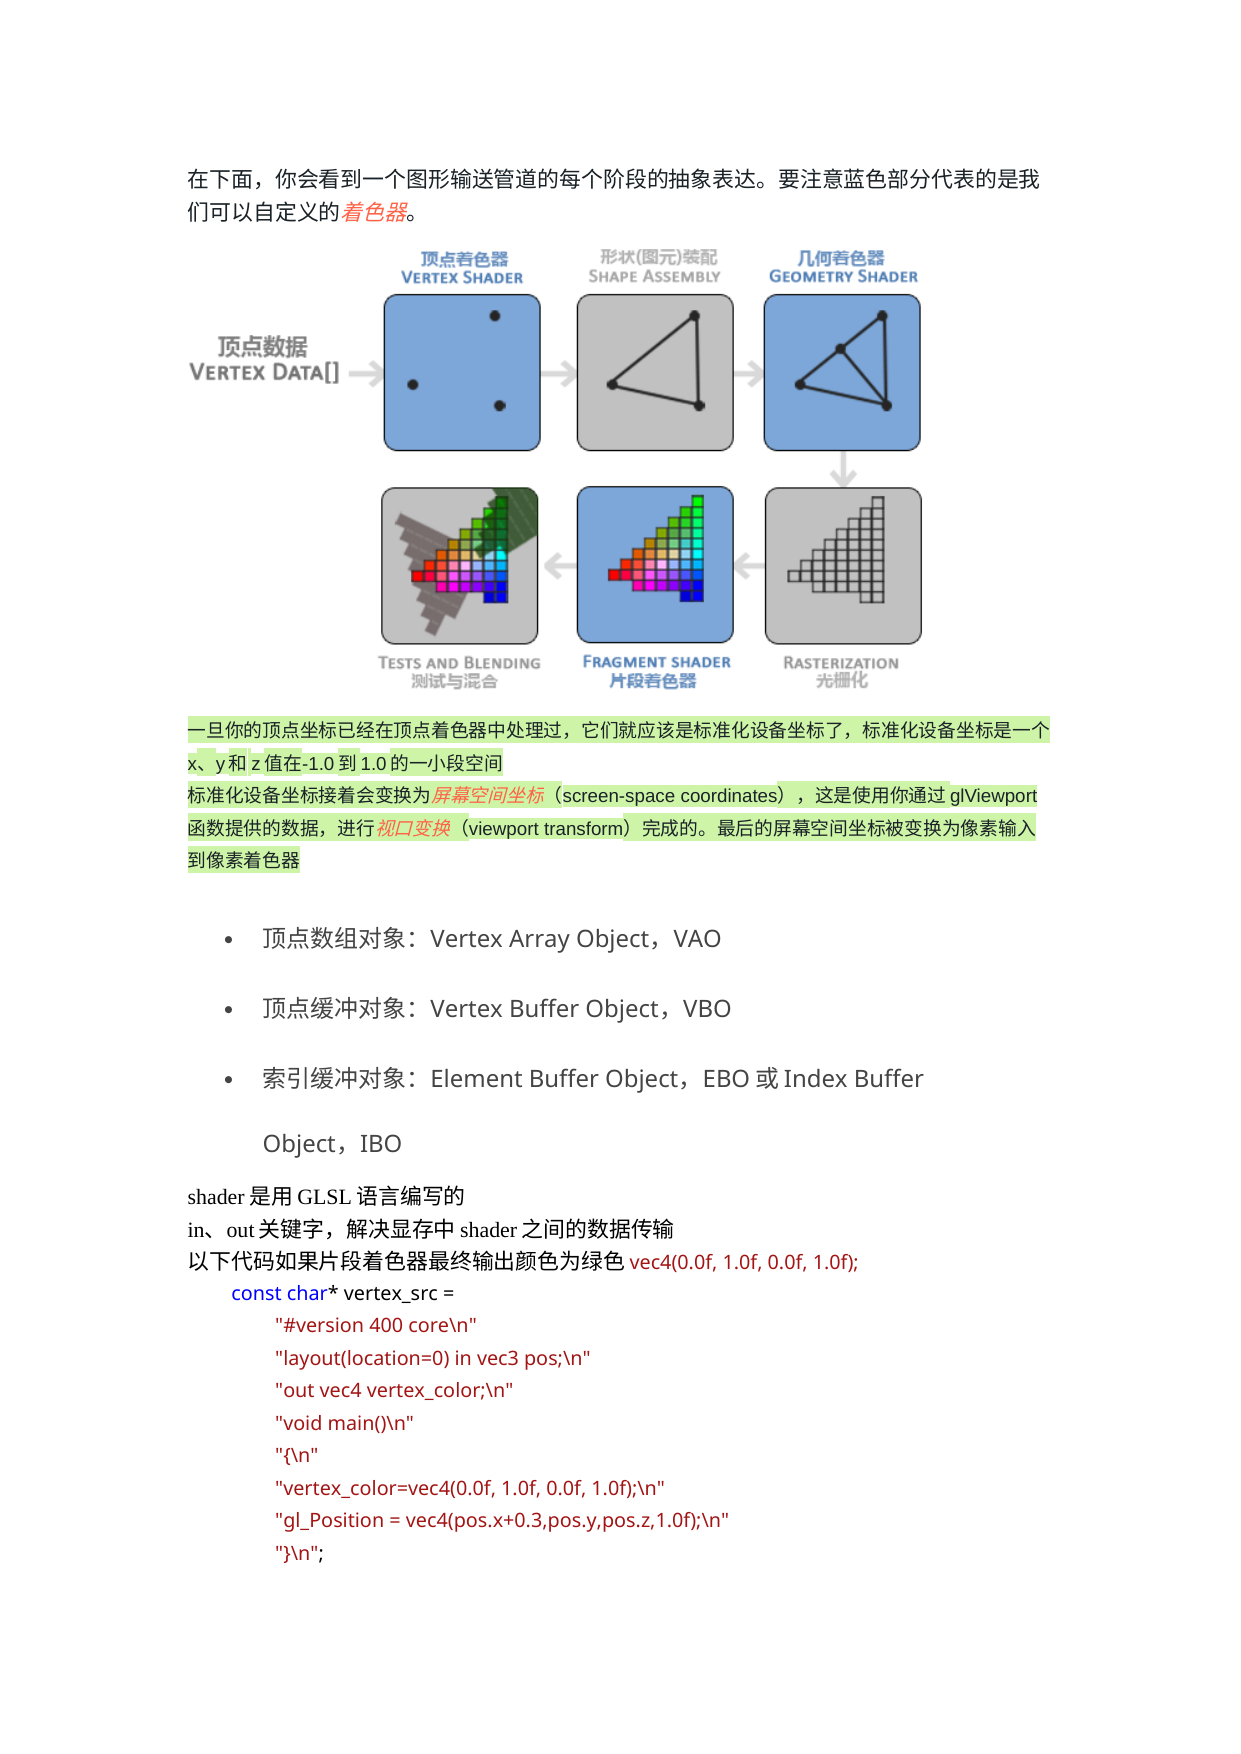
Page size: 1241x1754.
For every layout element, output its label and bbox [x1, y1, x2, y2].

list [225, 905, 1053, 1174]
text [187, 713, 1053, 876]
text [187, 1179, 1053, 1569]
picture [187, 243, 932, 697]
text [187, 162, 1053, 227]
